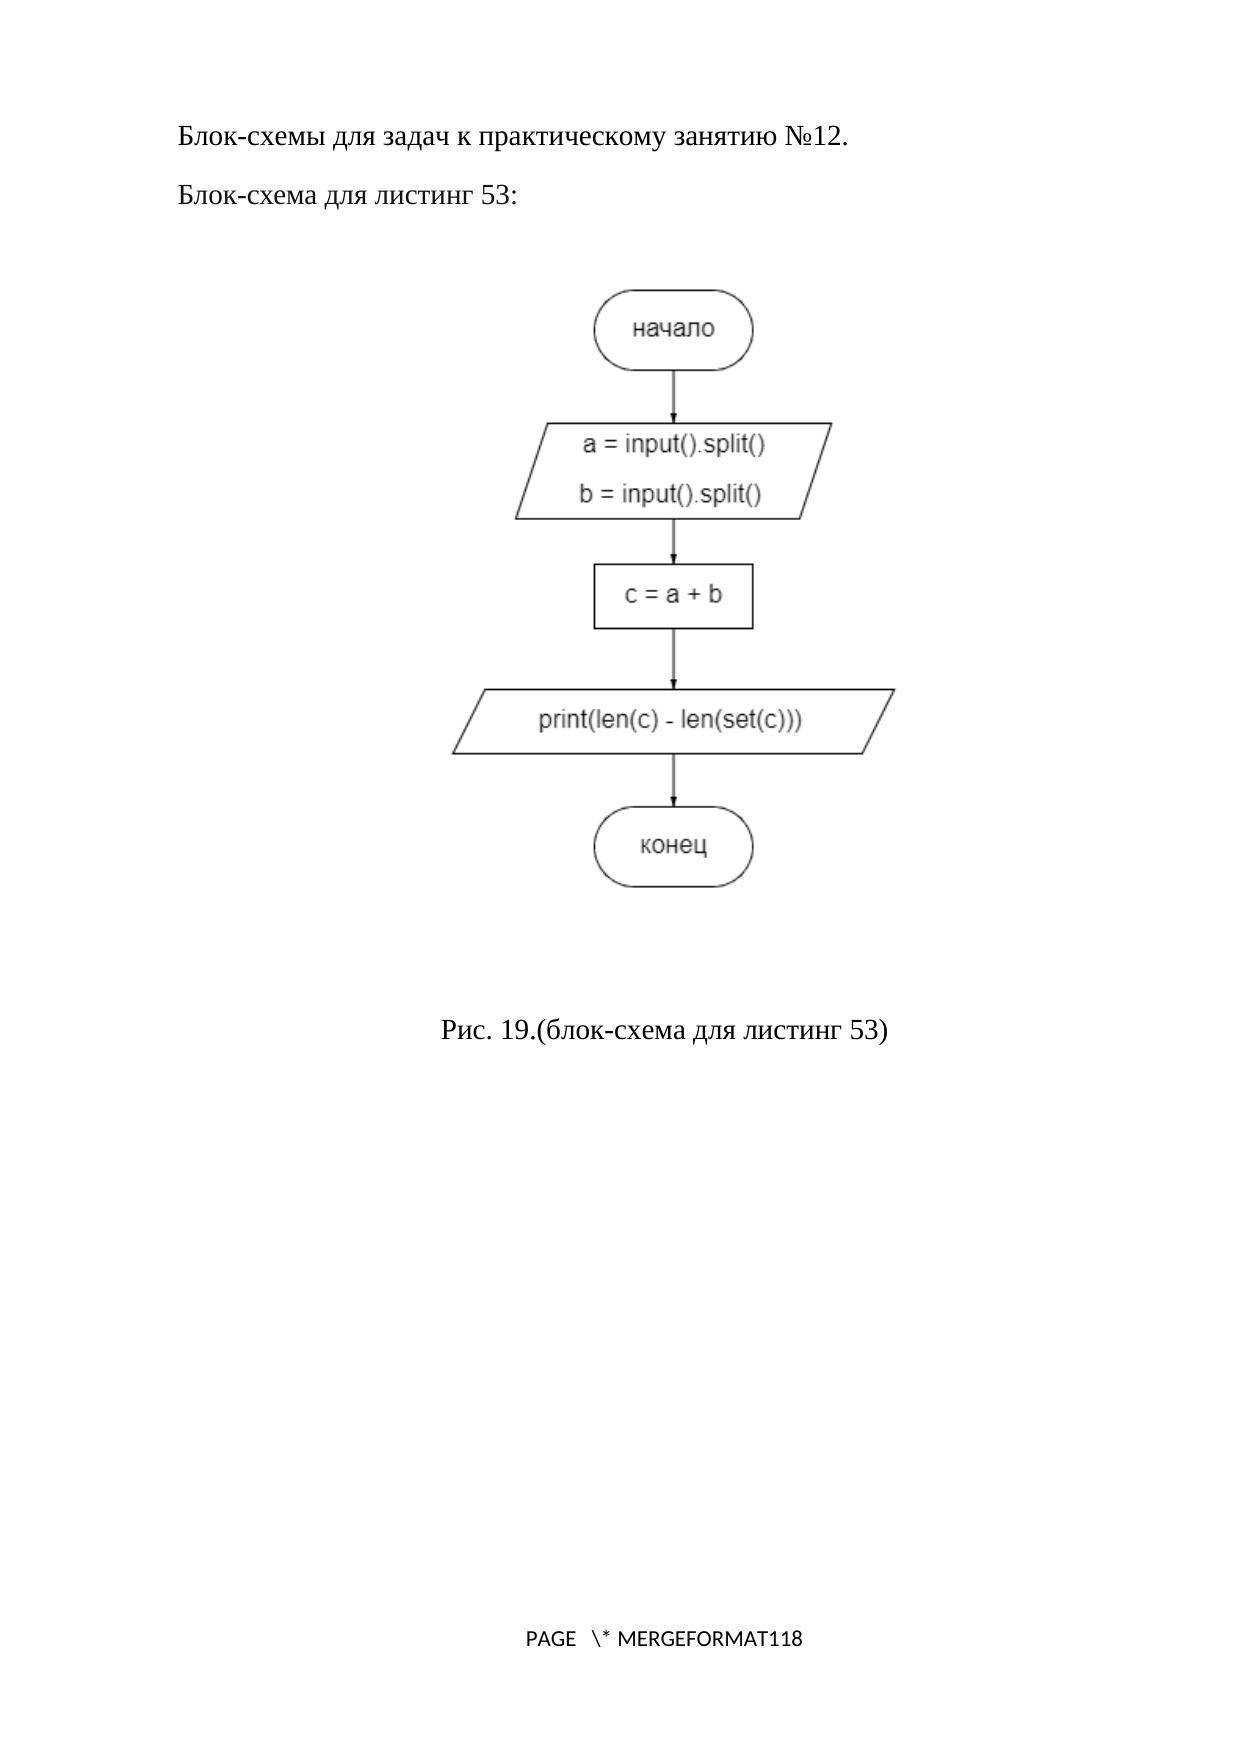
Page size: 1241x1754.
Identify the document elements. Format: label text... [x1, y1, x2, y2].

text Блок-схема для листинг 53: [177, 177, 1152, 211]
text Блок-схемы для задач к практическому занятию №12. [177, 118, 1152, 152]
picture [341, 211, 988, 988]
text Рис. 19.(блок-схема для листинг 53) [177, 1012, 1152, 1046]
